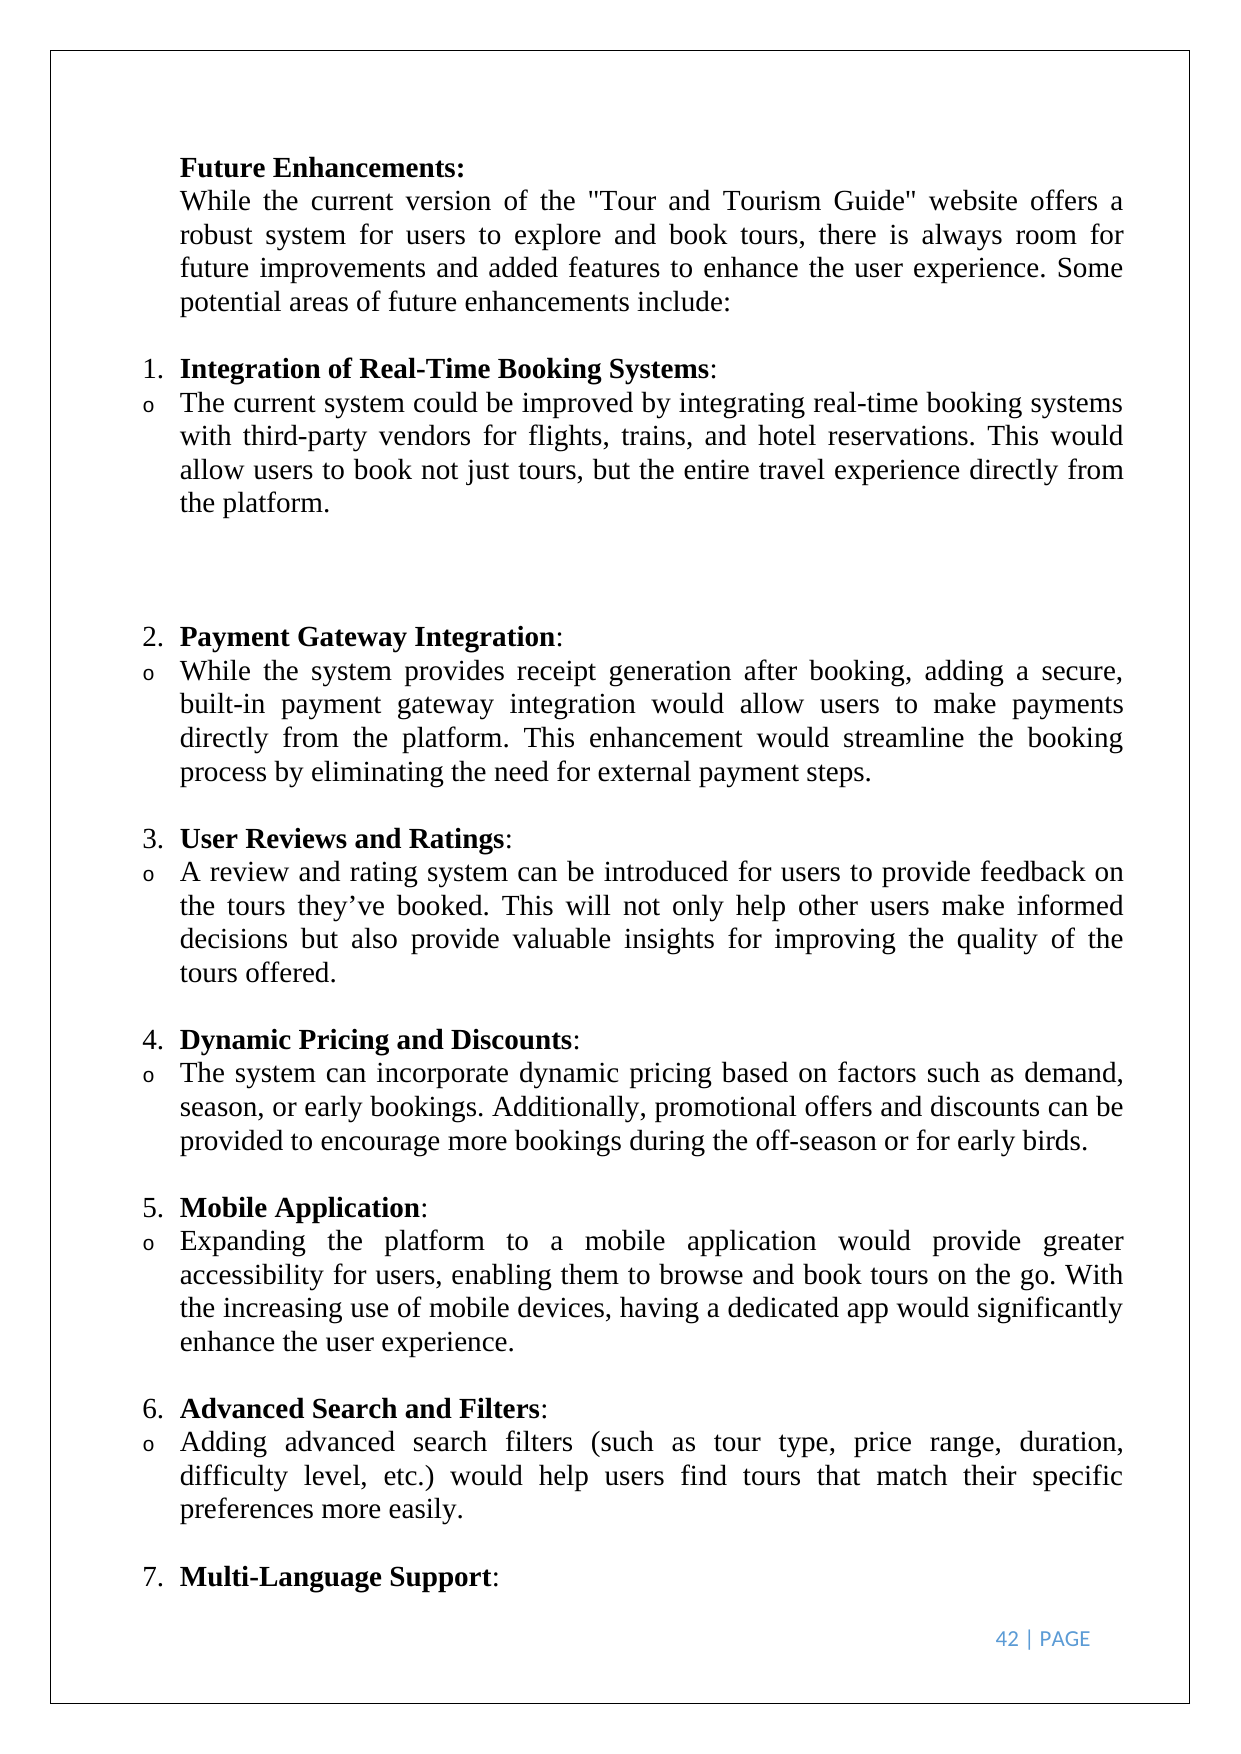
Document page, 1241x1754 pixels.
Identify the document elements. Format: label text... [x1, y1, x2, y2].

subtitle Future Enhancements: [179, 150, 1124, 183]
list User Reviews and Ratings: [142, 821, 1124, 854]
list Dynamic Pricing and Discounts: [142, 1022, 1124, 1056]
list Integration of Real-Time Booking Systems: [142, 351, 1124, 385]
list Advanced Search and Filters: [142, 1391, 1124, 1424]
list Expanding the platform to a mobile application would provide greater accessibility for users, enabling them to browse and book tours on the go. With the increasing use of mobile devices, having a dedicated app would significantly enhance the user experience. [142, 1223, 1124, 1357]
list A review and rating system can be introduced for users to provide feedback on the tours they’ve booked. This will not only help other users make informed decisions but also provide valuable insights for improving the quality of the tours offered. [142, 854, 1124, 988]
list Adding advanced search filters (such as tour type, price range, duration, difficulty level, etc.) would help users find tours that match their specific preferences more easily. [142, 1424, 1124, 1525]
list Mobile Application: [142, 1190, 1124, 1223]
list Payment Gateway Integration: [142, 619, 1124, 653]
list The system can incorporate dynamic pricing based on factors such as demand, season, or early bookings. Additionally, promotional offers and discounts can be provided to encourage more bookings during the off-season or for early birds. [142, 1056, 1124, 1156]
list While the system provides receipt generation after booking, adding a secure, built-in payment gateway integration would allow users to make payments directly from the platform. This enhancement would streamline the booking process by eliminating the need for external payment steps. [142, 653, 1124, 787]
text While the current version of the "Tour and Tourism Guide" website offers a robust system for users to explore and book tours, there is always room for future improvements and added features to enhance the user experience. Some potential areas of future enhancements include: [179, 183, 1124, 318]
list Multi-Language Support: [142, 1559, 1124, 1592]
list The current system could be improved by integrating real-time booking systems with third-party vendors for flights, trains, and hotel reservations. This would allow users to book not just tours, but the entire travel experience directly from the platform. [142, 385, 1124, 519]
